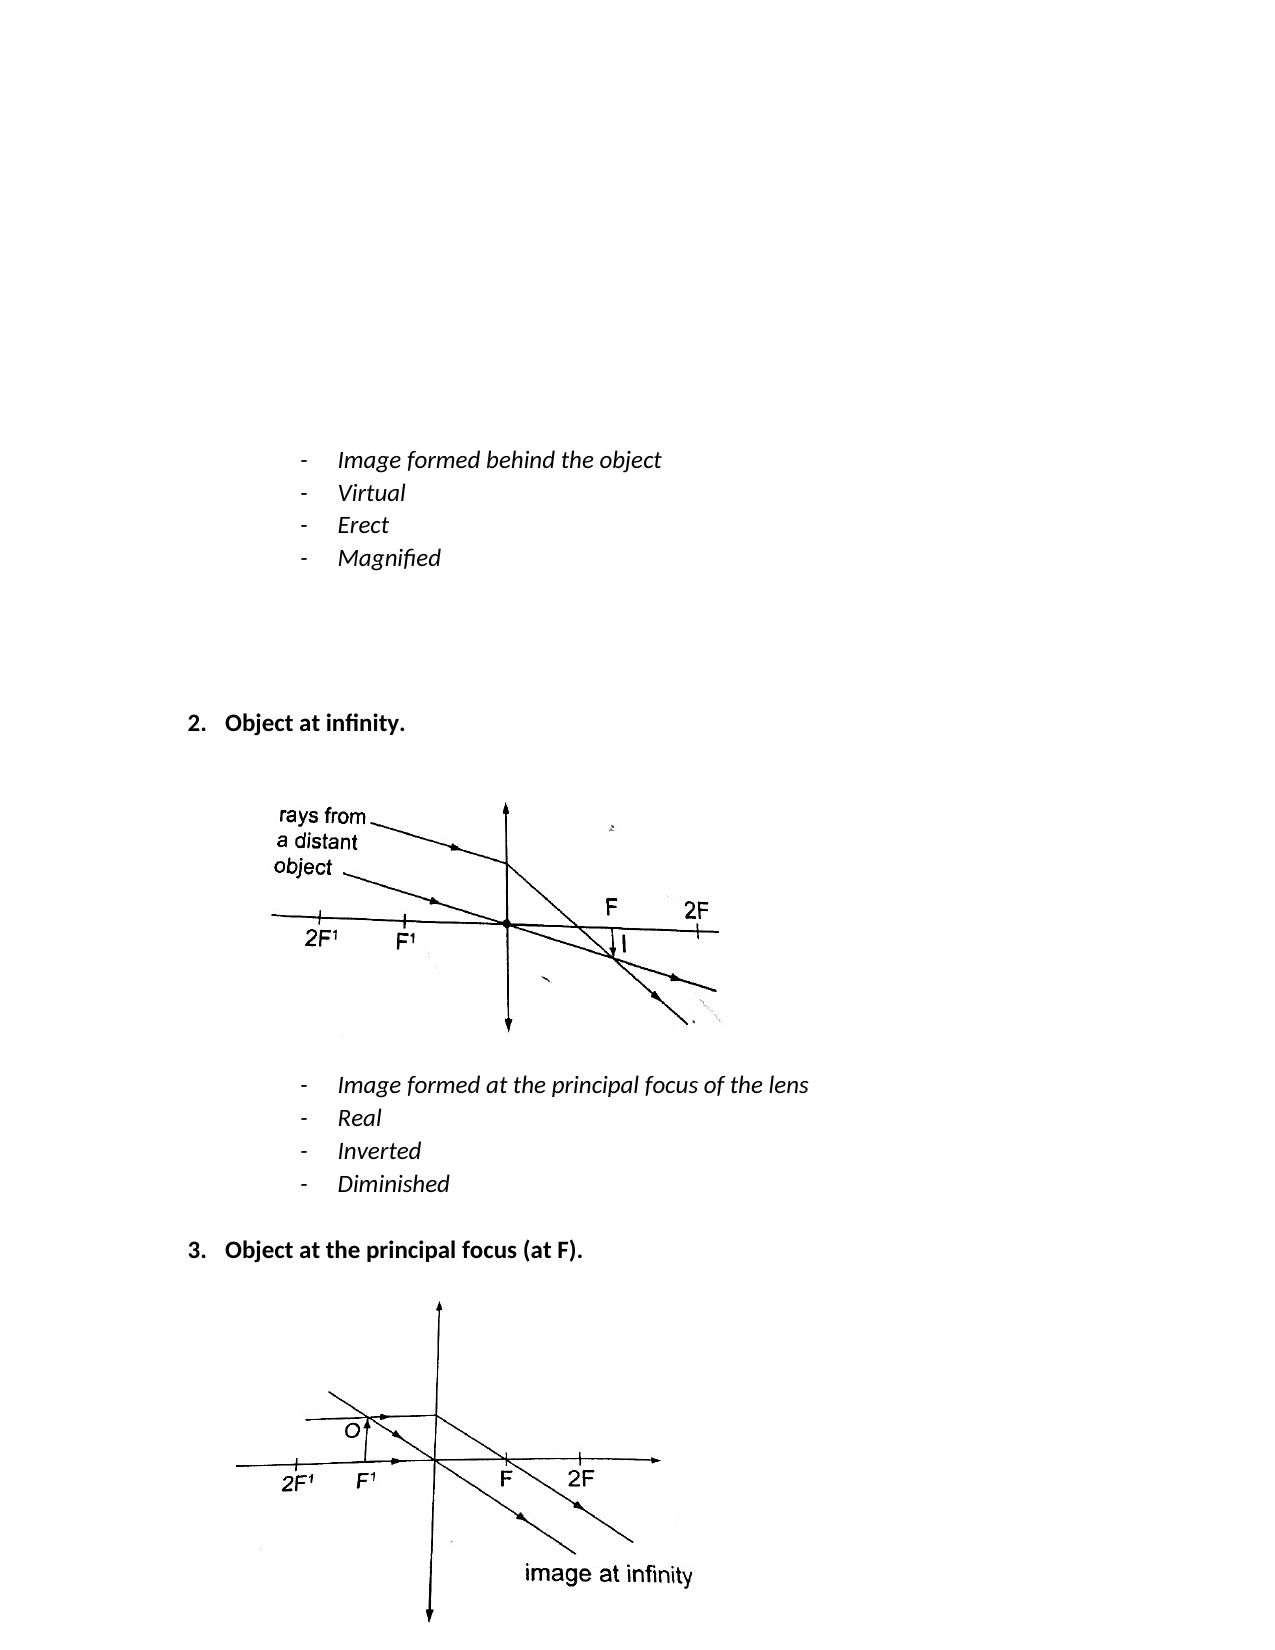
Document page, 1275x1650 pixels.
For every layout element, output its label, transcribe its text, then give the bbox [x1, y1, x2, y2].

list Magnified [300, 542, 1125, 573]
list Object at the principal focus (at F). [187, 1234, 1125, 1264]
list Image formed at the principal focus of the lens [300, 1069, 1125, 1100]
list Erect [300, 509, 1125, 540]
list Virtual [300, 477, 1125, 507]
list Inverted [300, 1135, 1125, 1166]
list Object at infinity. [187, 707, 1125, 738]
list Diminished [300, 1168, 1125, 1198]
list Real [300, 1102, 1125, 1133]
list Image formed behind the object [300, 444, 1125, 474]
